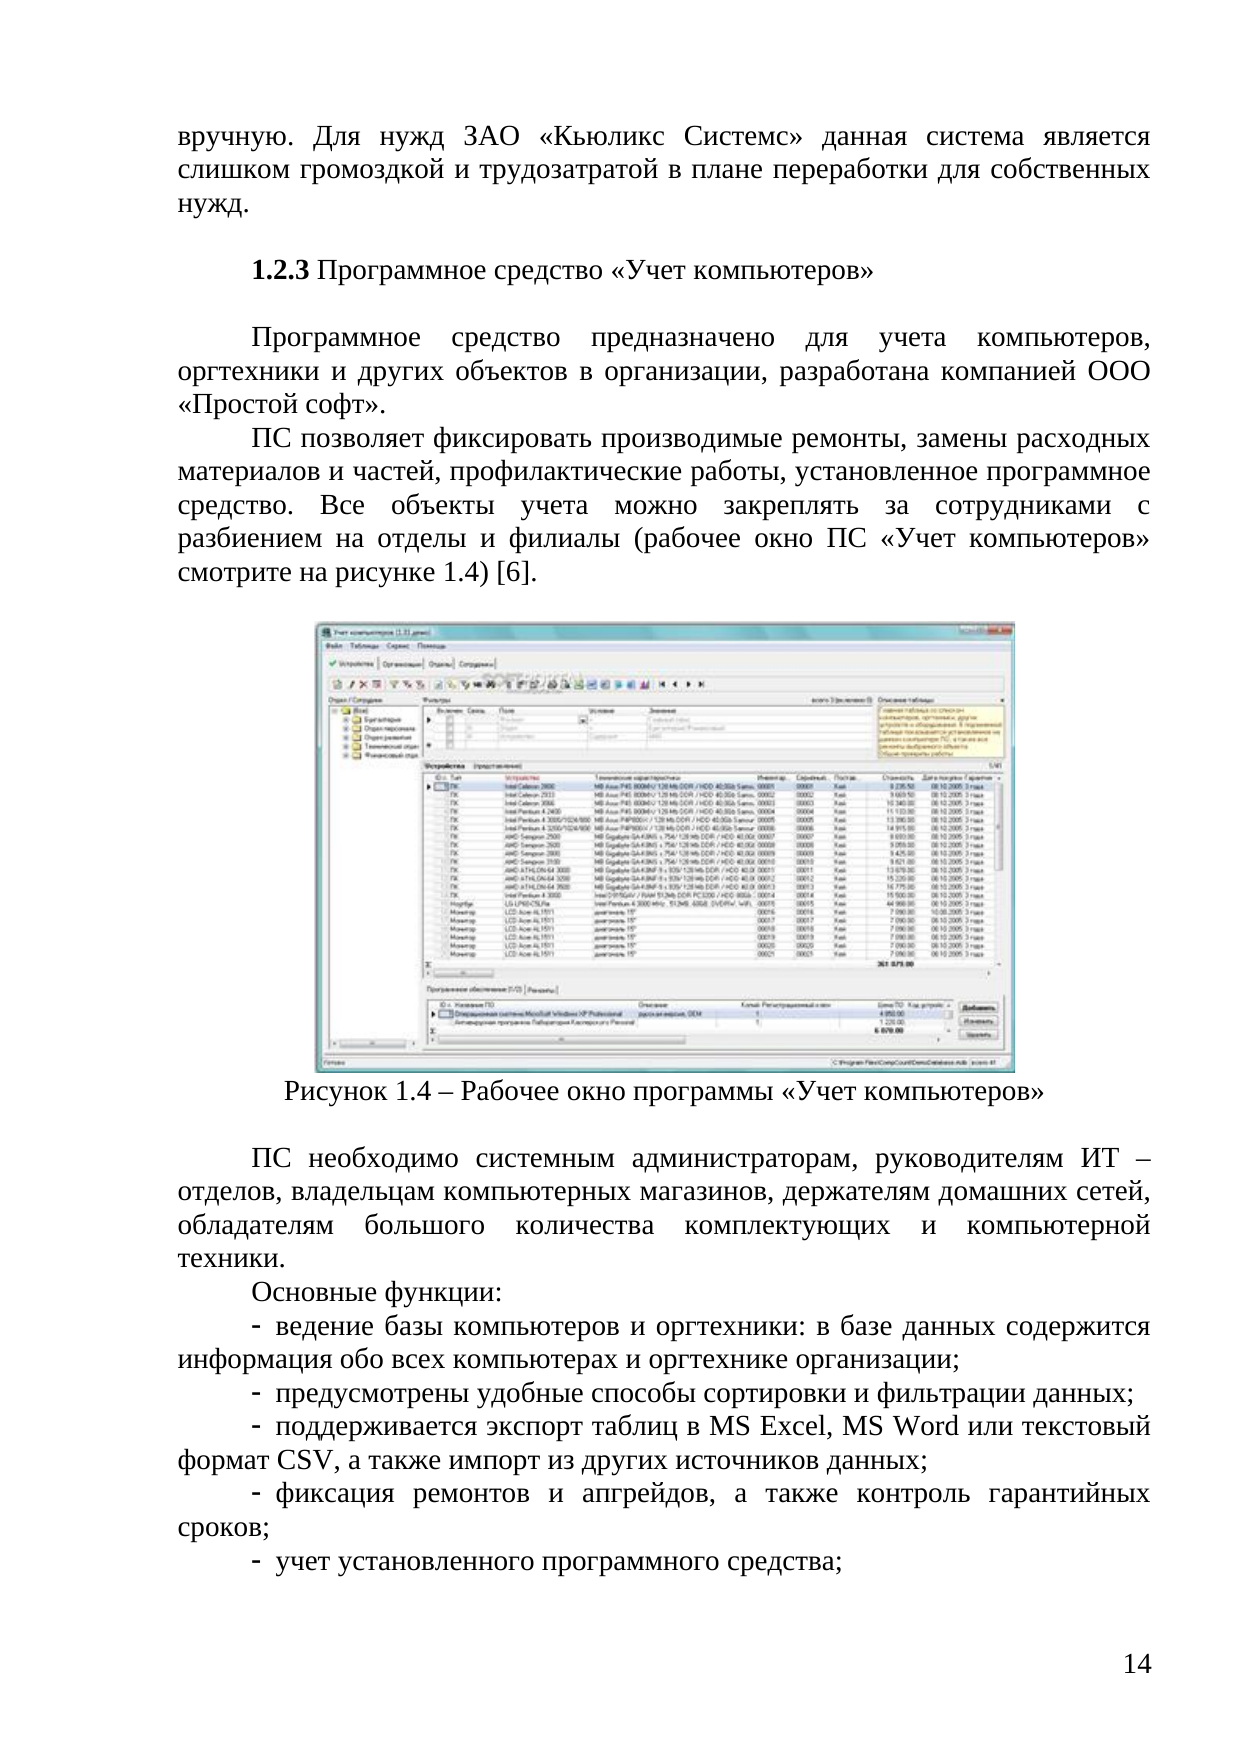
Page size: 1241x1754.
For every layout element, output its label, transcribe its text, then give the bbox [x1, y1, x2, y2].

list предусмотрены удобные способы сортировки и фильтрации данных; [177, 1375, 1152, 1408]
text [177, 118, 1152, 219]
text ПС позволяет фиксировать производимые ремонты, замены расходных материалов и частей, профилактические работы, установленное программное средство. Все объекты учета можно закреплять за сотрудниками с разбиением на отделы и филиалы (рабочее окно ПС «Учет компьютеров» смотрите на рисунке 1.4) [6]. [177, 420, 1152, 588]
text Рисунок 1.4 – Рабочее окно программы «Учет компьютеров» [177, 1073, 1152, 1106]
list ведение базы компьютеров и оргтехники: в базе данных содержится информация обо всех компьютерах и оргтехнике организации; [177, 1308, 1152, 1375]
list фиксация ремонтов и апгрейдов, а также контроль гарантийных сроков; [177, 1476, 1152, 1543]
list учет установленного программного средства; [177, 1543, 1152, 1576]
text Основные функции: [177, 1274, 1152, 1308]
subtitle 1.2.3 Программное средство «Учет компьютеров» [177, 252, 1152, 286]
text Программное средство предназначено для учета компьютеров, оргтехники и других объектов в организации, разработана компанией ООО «Простой софт». [177, 319, 1152, 420]
text ПС необходимо системным администраторам, руководителям ИТ – отделов, владельцам компьютерных магазинов, держателям домашних сетей, обладателям большого количества комплектующих и компьютерной техники. [177, 1140, 1152, 1274]
picture [313, 621, 1016, 1073]
list поддерживается экспорт таблиц в MS Excel, MS Word или текстовый формат CSV, а также импорт из других источников данных; [177, 1408, 1152, 1476]
